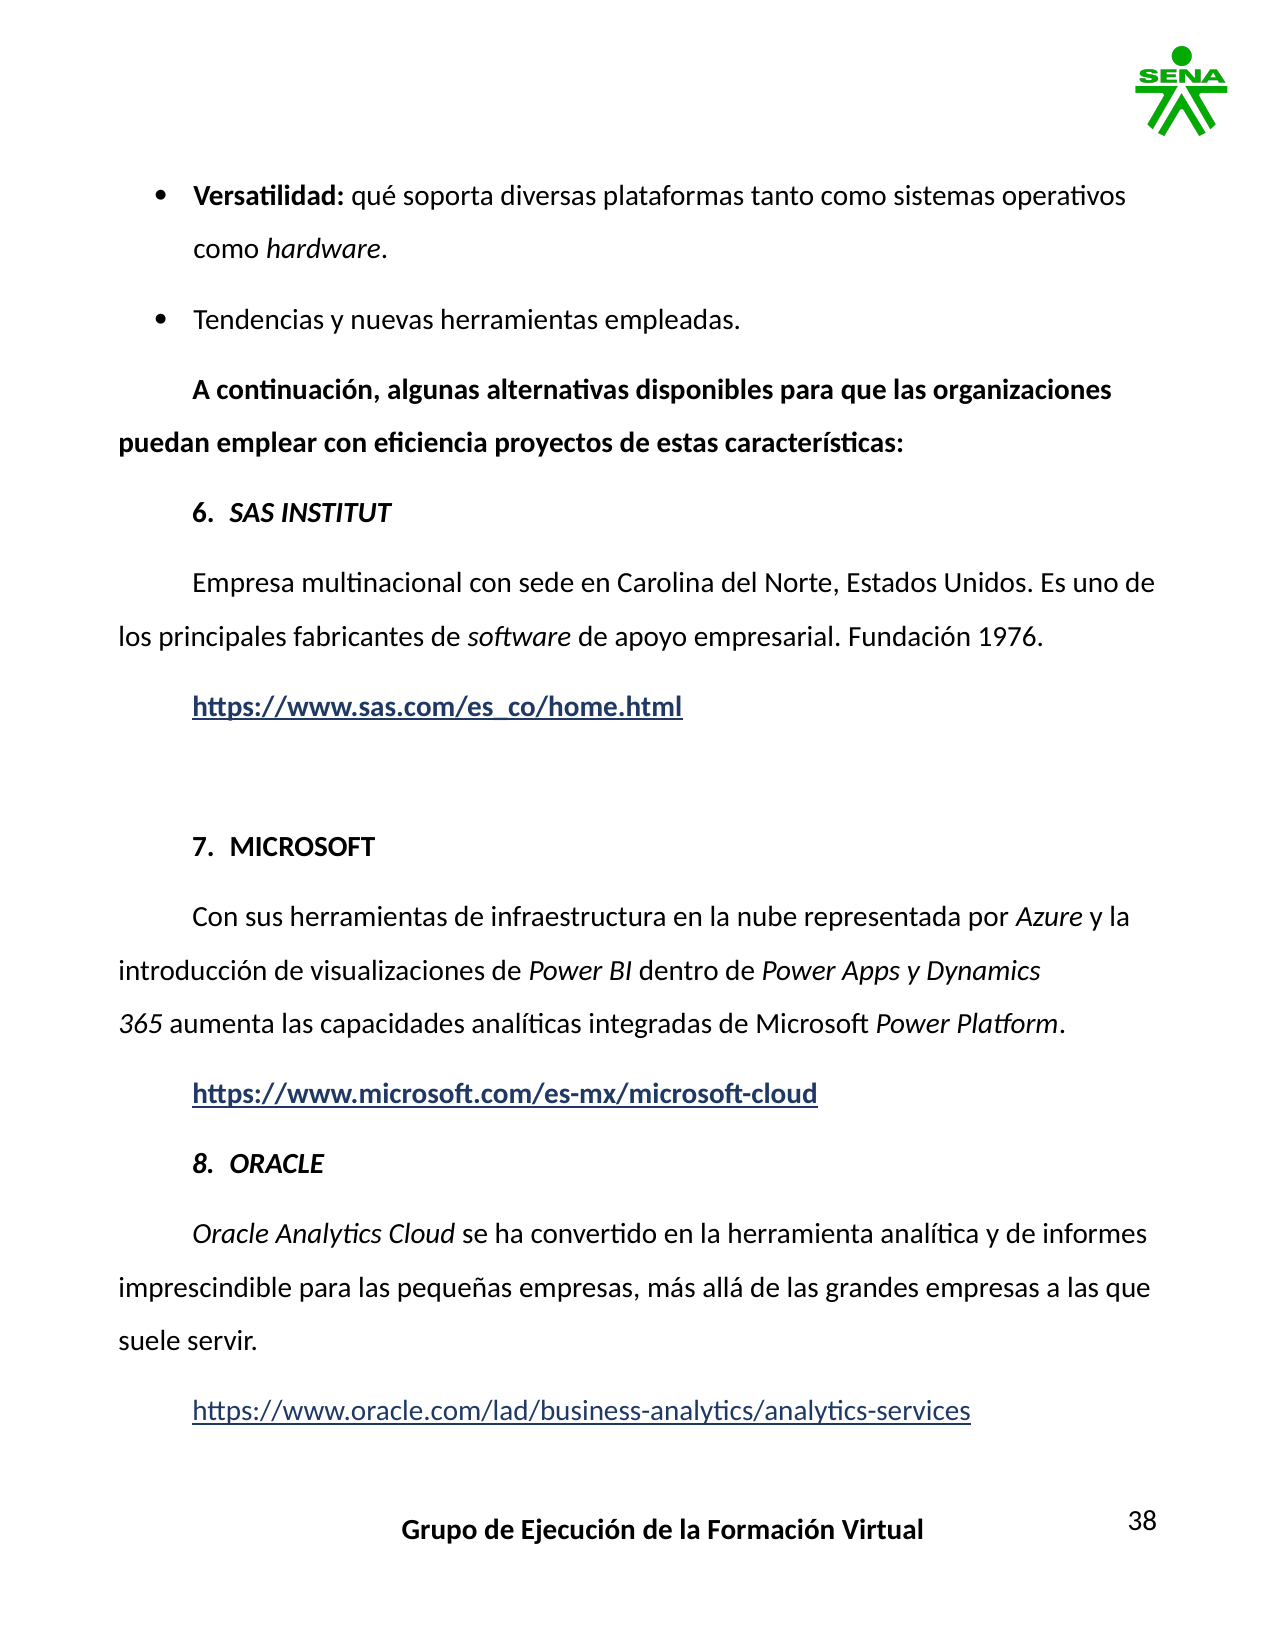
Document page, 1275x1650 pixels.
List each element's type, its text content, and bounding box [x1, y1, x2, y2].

text https://www.microsoft.com/es-mx/microsoft-cloud [118, 1075, 1157, 1111]
list SAS INSTITUT [192, 494, 1157, 530]
text Con sus herramientas de infraestructura en la nube representada por Azure y la introducción de visualizaciones de Power BI dentro de Power Apps y Dynamics 365 aumenta las capacidades analíticas integradas de Microsoft Power Platform. [118, 898, 1157, 1041]
list Versatilidad: qué soporta diversas plataformas tanto como sistemas operativos como hardware. [156, 177, 1157, 266]
picture [1135, 46, 1228, 136]
list ORACLE [192, 1145, 1157, 1181]
text https://www.oracle.com/lad/business-analytics/analytics-services [118, 1392, 1157, 1428]
text Oracle Analytics Cloud se ha convertido en la herramienta analítica y de informes imprescindible para las pequeñas empresas, más allá de las grandes empresas a las que suele servir. [118, 1216, 1157, 1358]
text A continuación, algunas alternativas disponibles para que las organizaciones puedan emplear con eficiencia proyectos de estas características: [118, 371, 1157, 460]
text Empresa multinacional con sede en Carolina del Norte, Estados Unidos. Es uno de los principales fabricantes de software de apoyo empresarial. Fundación 1976. [118, 564, 1157, 653]
list MICROSOFT [192, 828, 1157, 864]
text https://www.sas.com/es_co/home.html [118, 688, 1157, 724]
list Tendencias y nuevas herramientas empleadas. [156, 301, 1157, 336]
